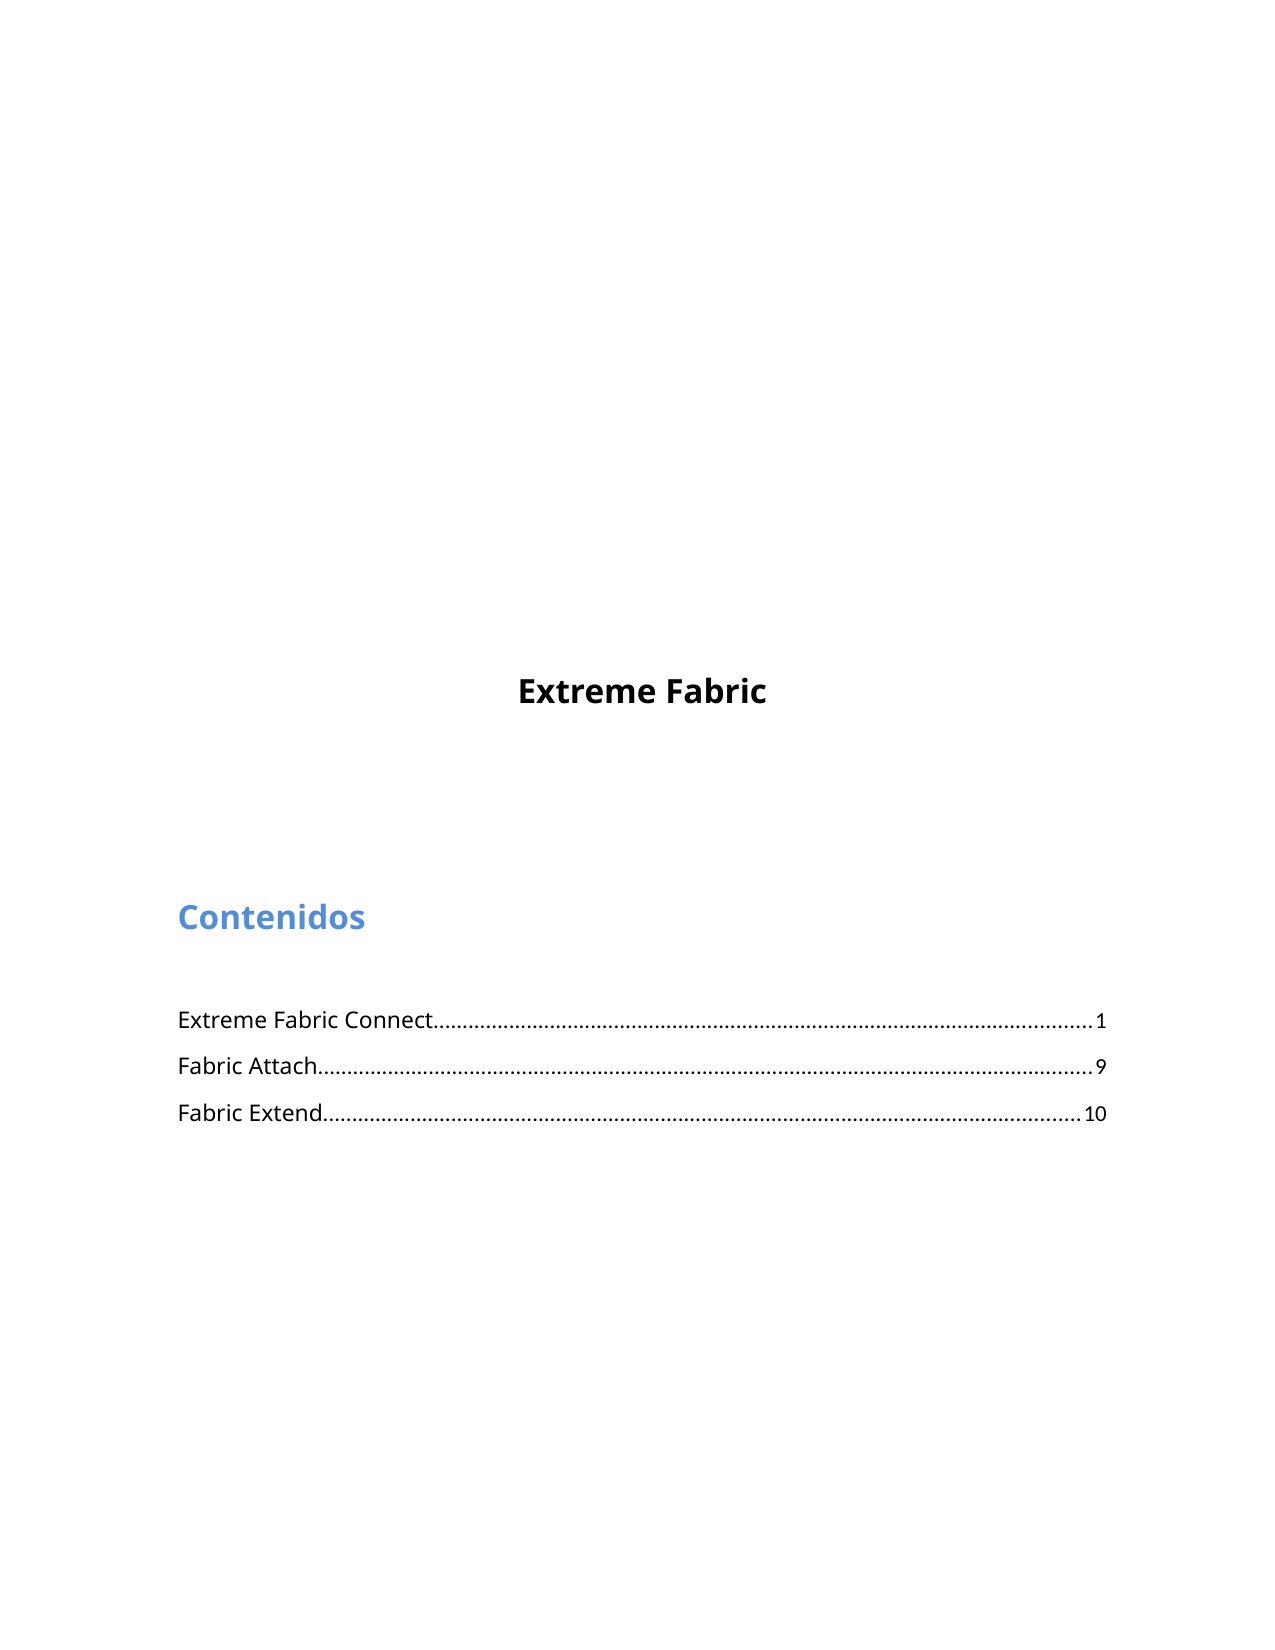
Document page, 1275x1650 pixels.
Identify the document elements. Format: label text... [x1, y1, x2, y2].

title Extreme Fabric [177, 667, 1107, 713]
